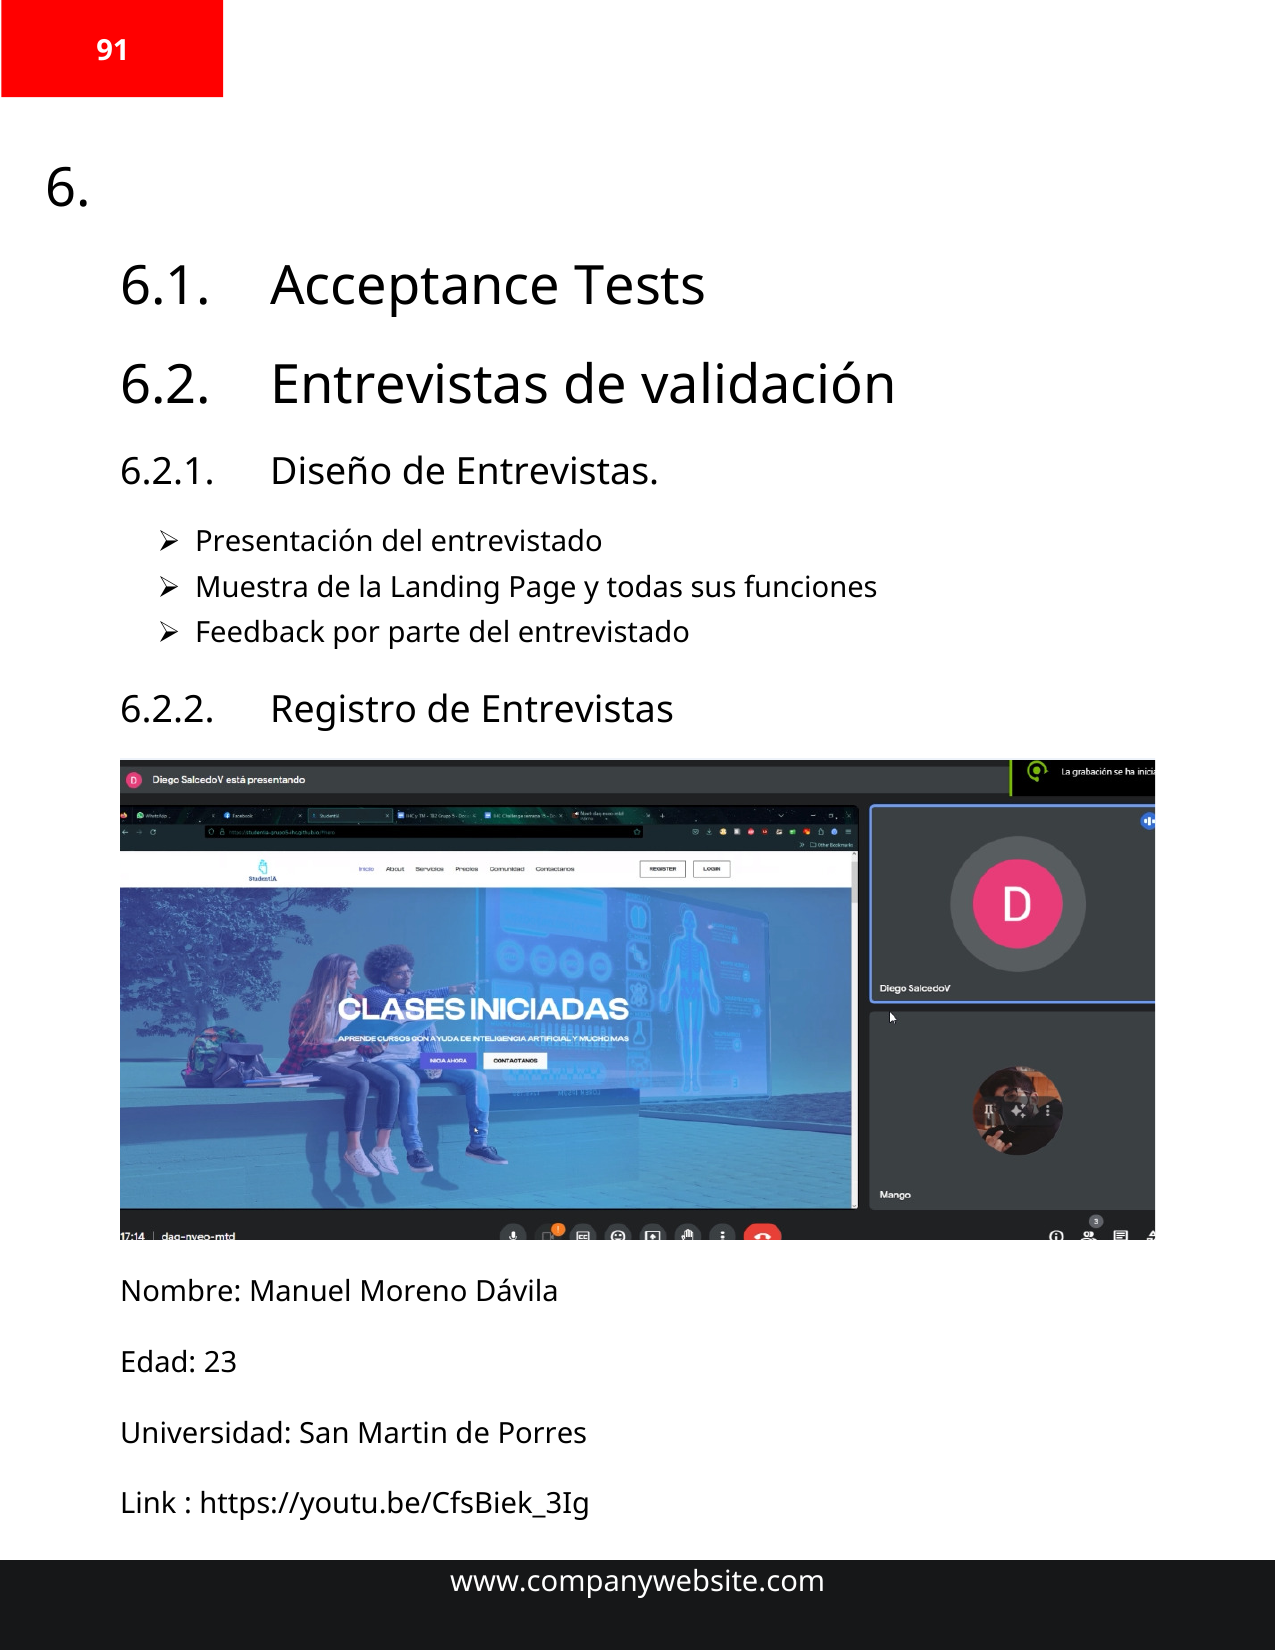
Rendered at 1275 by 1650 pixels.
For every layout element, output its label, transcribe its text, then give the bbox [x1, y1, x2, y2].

text Link : https://youtu.be/CfsBiek_3Ig [120, 1482, 1155, 1522]
text Edad: 23 [120, 1341, 1155, 1381]
picture [120, 758, 1155, 1240]
subtitle Registro de Entrevistas [120, 682, 1155, 733]
text Nombre: Manuel Moreno Dávila [120, 1271, 1155, 1310]
subtitle Entrevistas de validación [120, 346, 1155, 419]
subtitle Diseño de Entrevistas. [120, 444, 1155, 495]
list Feedback por parte del entrevistado [157, 612, 1155, 651]
list Presentación del entrevistado [157, 520, 1155, 560]
text Universidad: San Martin de Porres [120, 1412, 1155, 1452]
subtitle Acceptance Tests [120, 247, 1155, 321]
list Muestra de la Landing Page y todas sus funciones [157, 566, 1155, 606]
